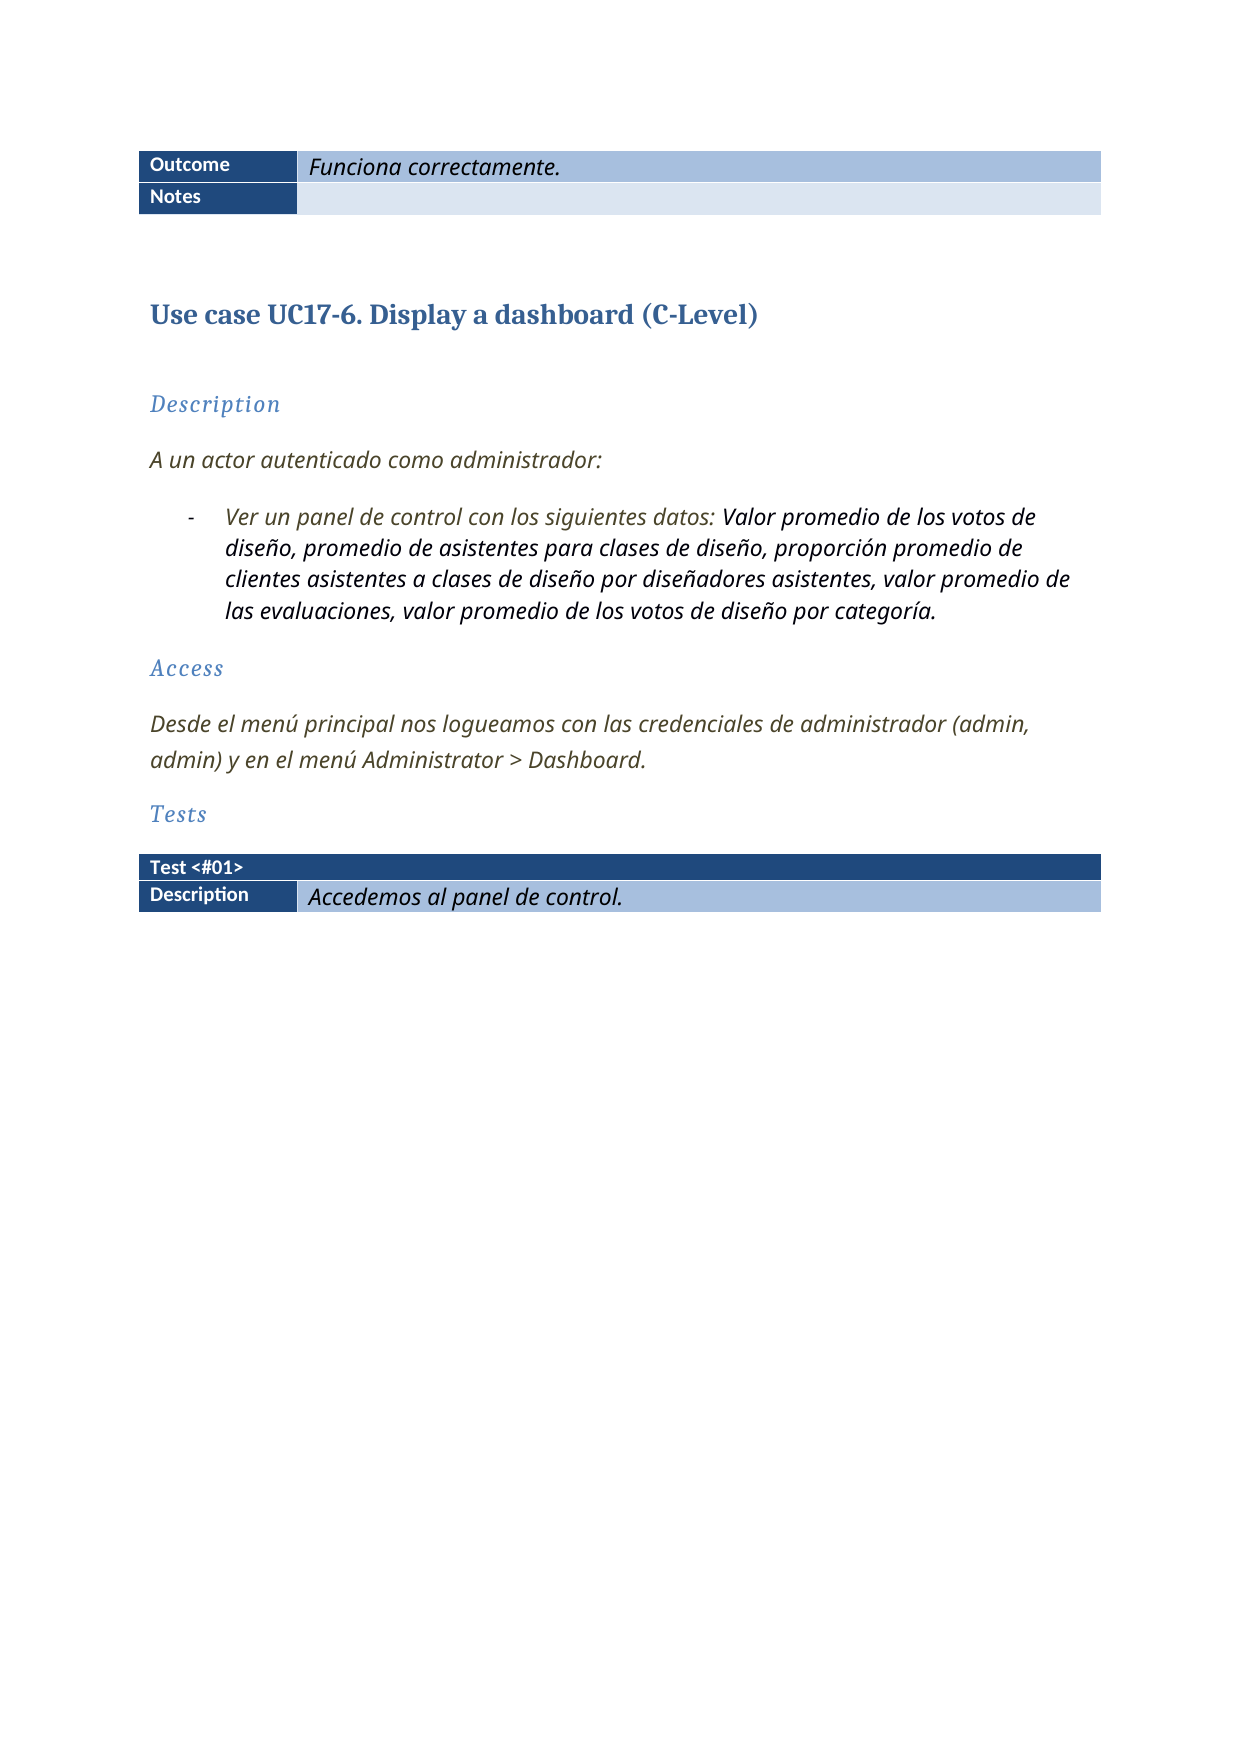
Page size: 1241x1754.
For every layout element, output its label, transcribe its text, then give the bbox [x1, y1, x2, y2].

table_cell Description [139, 881, 297, 912]
subtitle A un actor autenticado como administrador: [150, 444, 1090, 475]
text Desde el menú principal nos logueamos con las credenciales de administrador (admin, admin) y en el menú Administrator > Dashboard. [150, 708, 1090, 775]
table_cell Accedemos al panel de control. [298, 881, 1101, 912]
table_cell Outcome [139, 151, 297, 182]
table_cell Notes [139, 183, 297, 214]
subtitle Description [150, 390, 1090, 419]
table_cell Funciona correctamente. [298, 151, 1101, 182]
subtitle Tests [150, 800, 1090, 829]
subtitle Access [150, 654, 1090, 683]
list Ver un panel de control con los siguientes datos: Valor promedio de los votos de diseño, promedio de asistentes para clases de diseño, proporción promedio de clientes asistentes a clases de diseño por diseñadores asistentes, valor promedio de las evaluaciones, valor promedio de los votos de diseño por categoría. [187, 501, 1090, 626]
text Use case UC17-6. Display a dashboard (C-Level) [150, 298, 1090, 331]
table_cell [298, 183, 1101, 214]
table_header Test <#01> [139, 854, 1101, 880]
